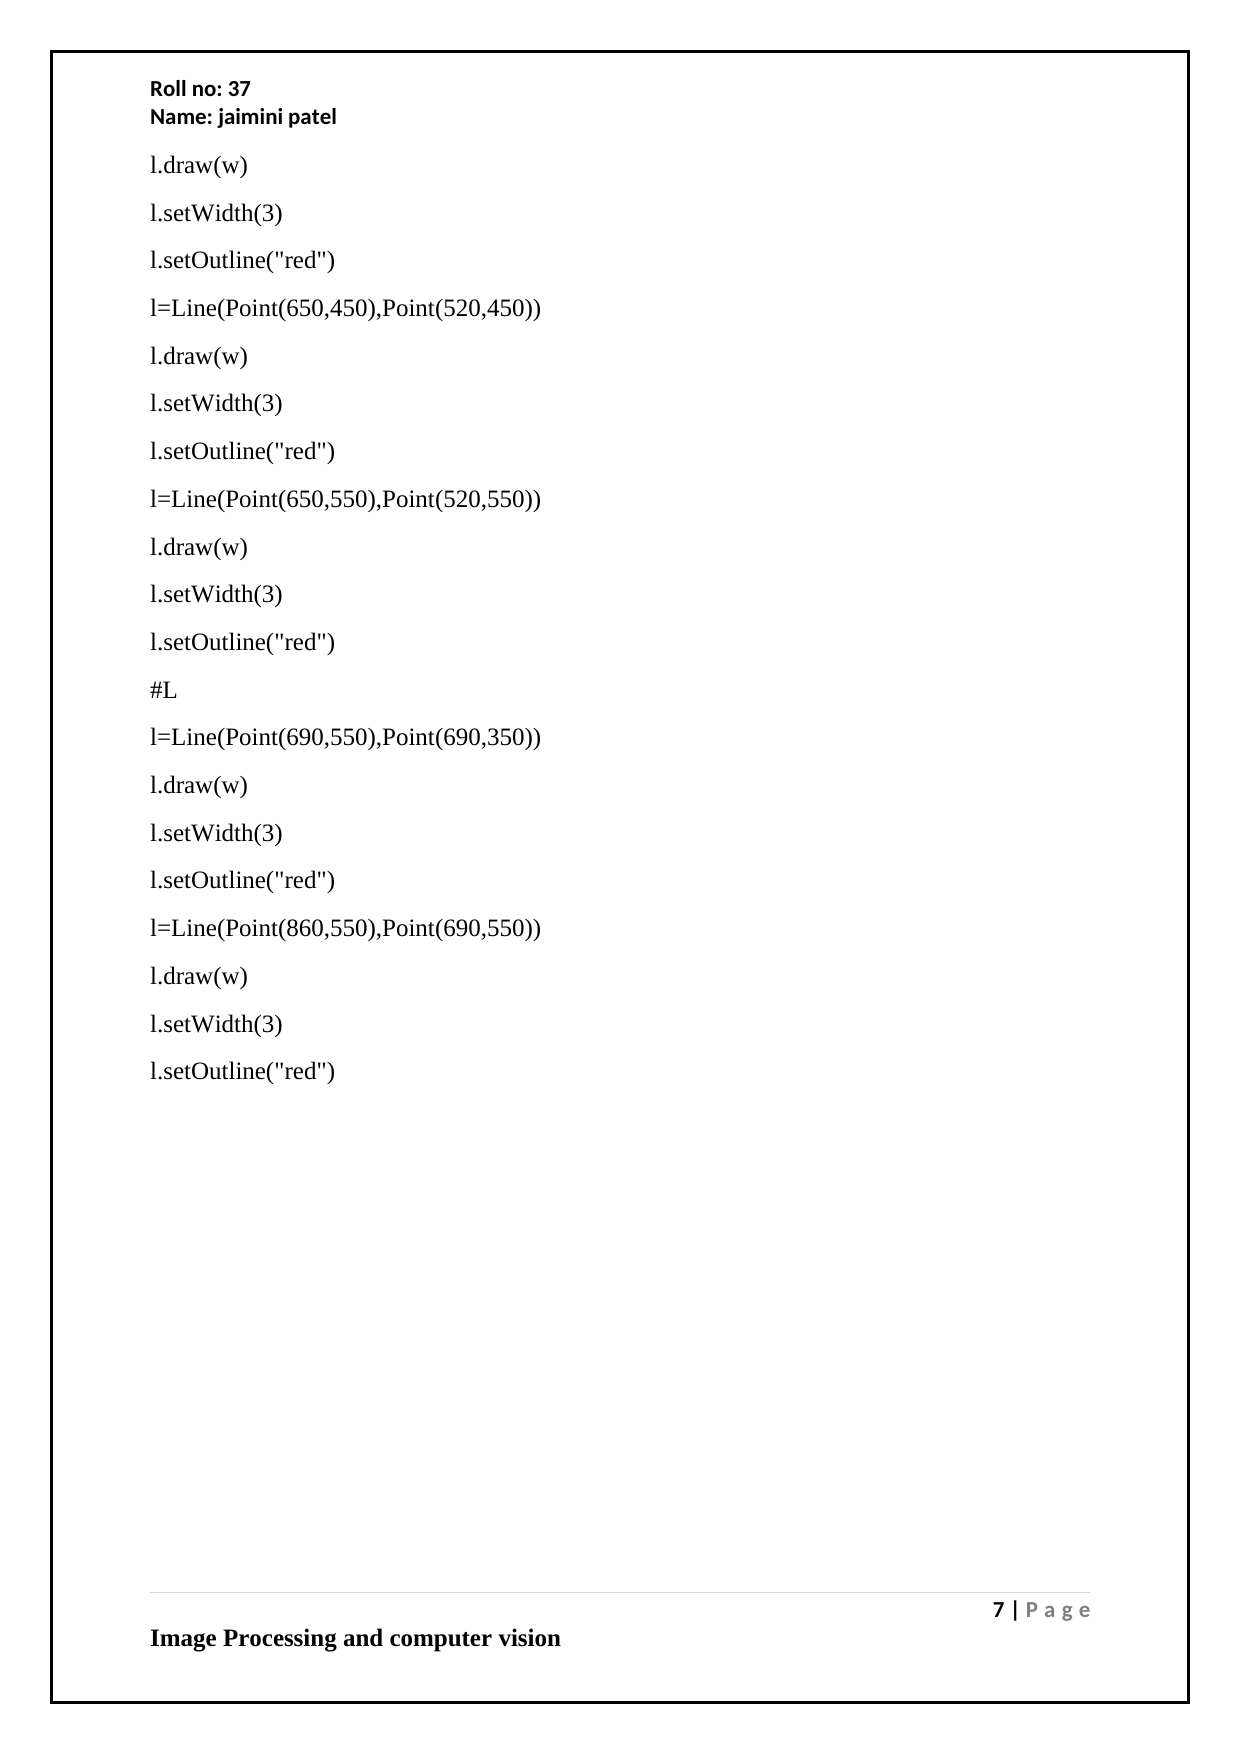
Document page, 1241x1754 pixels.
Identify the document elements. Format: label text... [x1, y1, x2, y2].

text l.setWidth(3) [150, 1009, 1090, 1037]
text l=Line(Point(860,550),Point(690,550)) [150, 913, 1090, 942]
text l.setOutline("red") [150, 245, 1090, 274]
text l.setWidth(3) [150, 198, 1090, 226]
text l.setWidth(3) [150, 388, 1090, 417]
text l.draw(w) [150, 341, 1090, 369]
text l.draw(w) [150, 961, 1090, 990]
text l.setOutline("red") [150, 1056, 1090, 1085]
text l.setOutline("red") [150, 866, 1090, 894]
text l.draw(w) [150, 150, 1090, 179]
text l.setWidth(3) [150, 579, 1090, 608]
text l.draw(w) [150, 770, 1090, 799]
text #L [150, 675, 1090, 703]
text l.setOutline("red") [150, 436, 1090, 465]
text l.setOutline("red") [150, 627, 1090, 656]
text l.setWidth(3) [150, 818, 1090, 847]
text l=Line(Point(690,550),Point(690,350)) [150, 722, 1090, 751]
text l.draw(w) [150, 532, 1090, 560]
text l=Line(Point(650,550),Point(520,550)) [150, 484, 1090, 513]
text l=Line(Point(650,450),Point(520,450)) [150, 293, 1090, 322]
